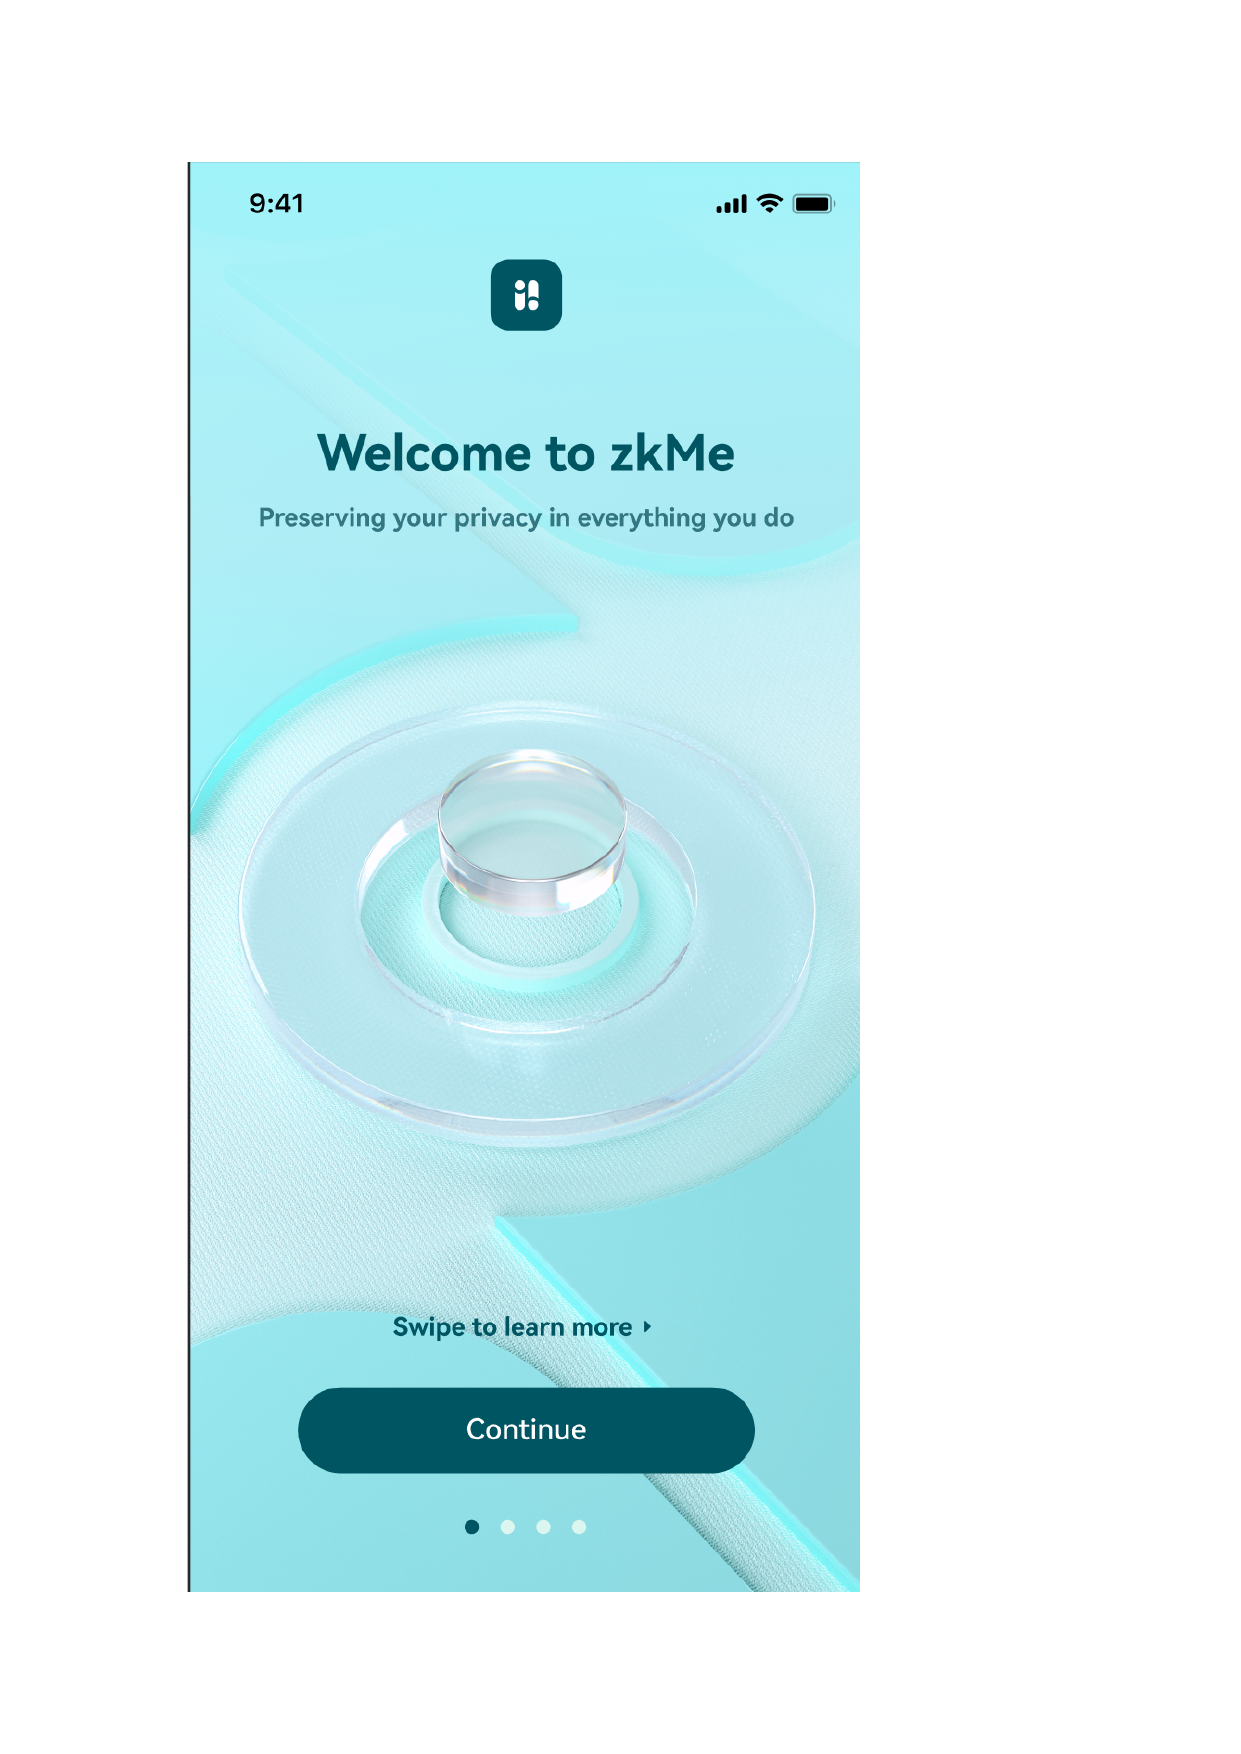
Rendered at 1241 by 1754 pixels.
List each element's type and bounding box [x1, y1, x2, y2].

picture [187, 162, 860, 1592]
